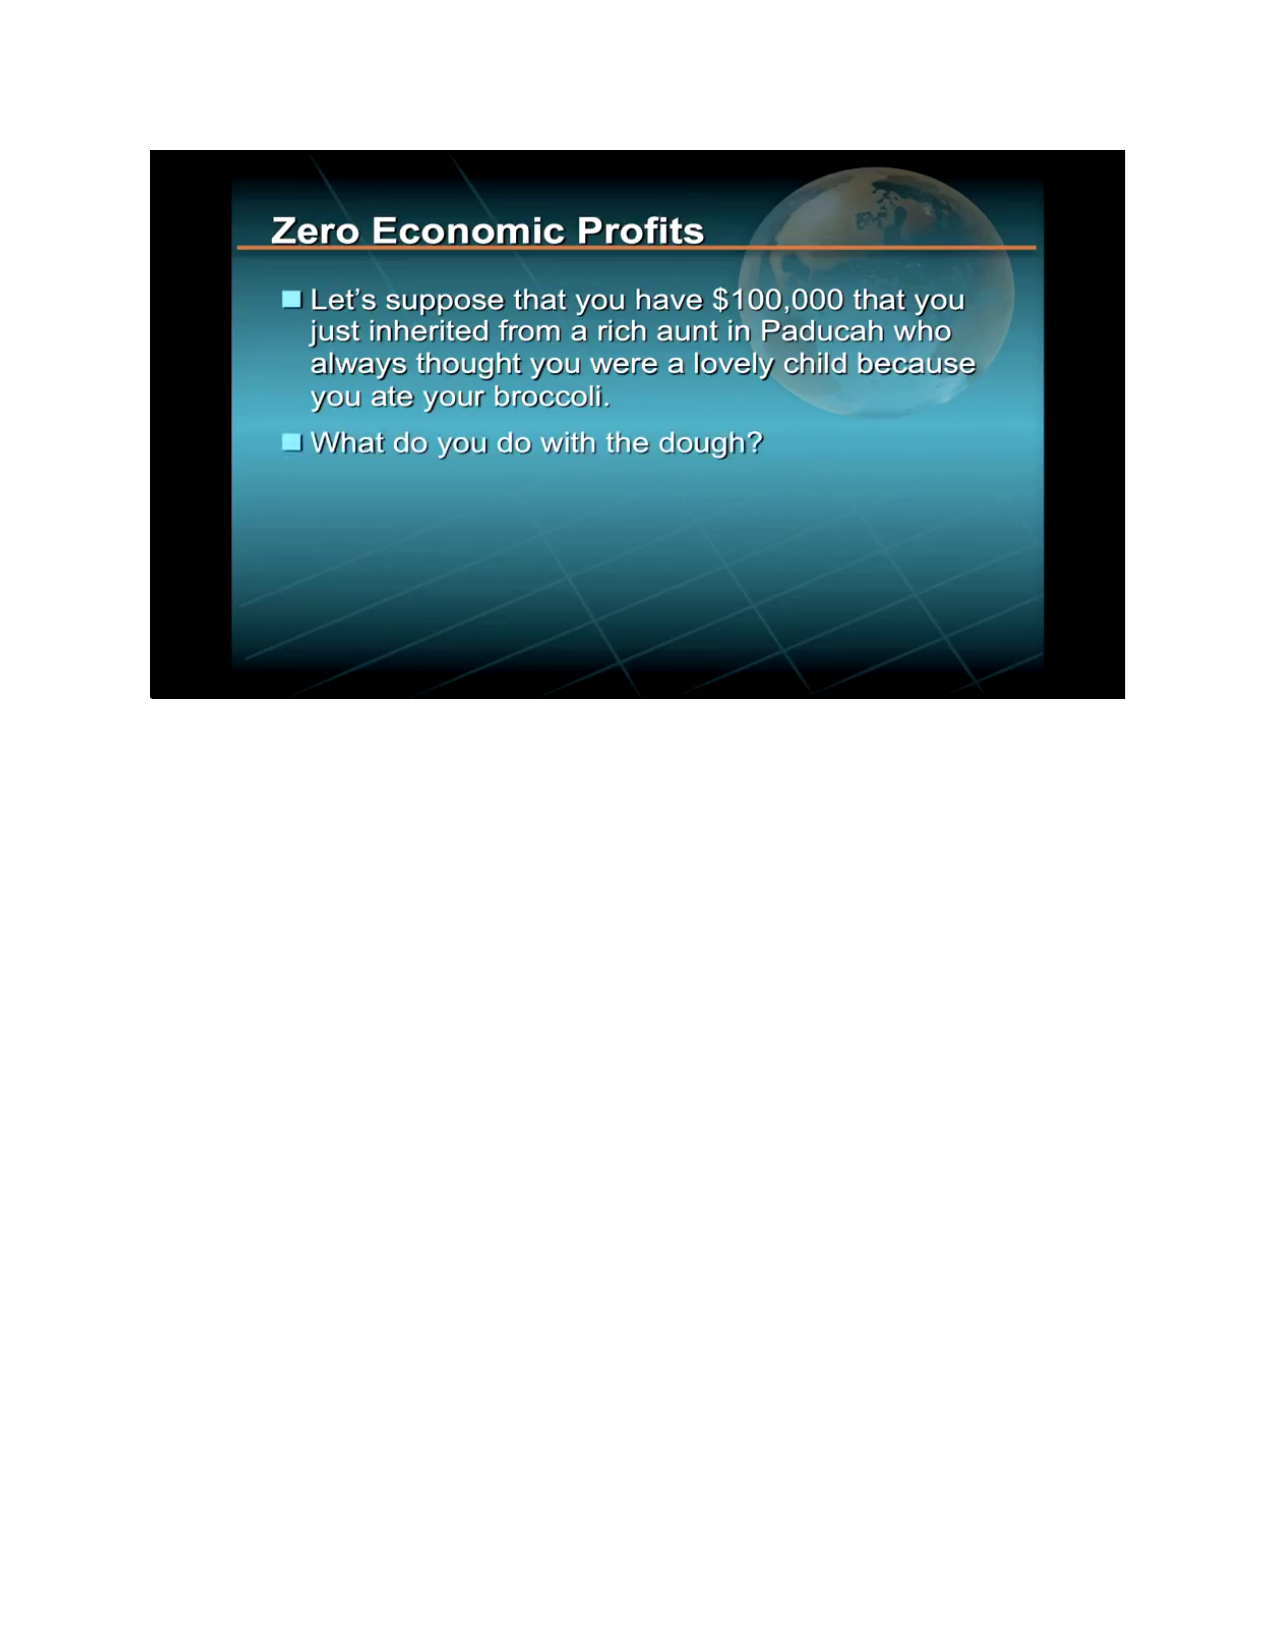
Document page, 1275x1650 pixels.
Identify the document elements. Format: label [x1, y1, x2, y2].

picture [150, 150, 1125, 699]
